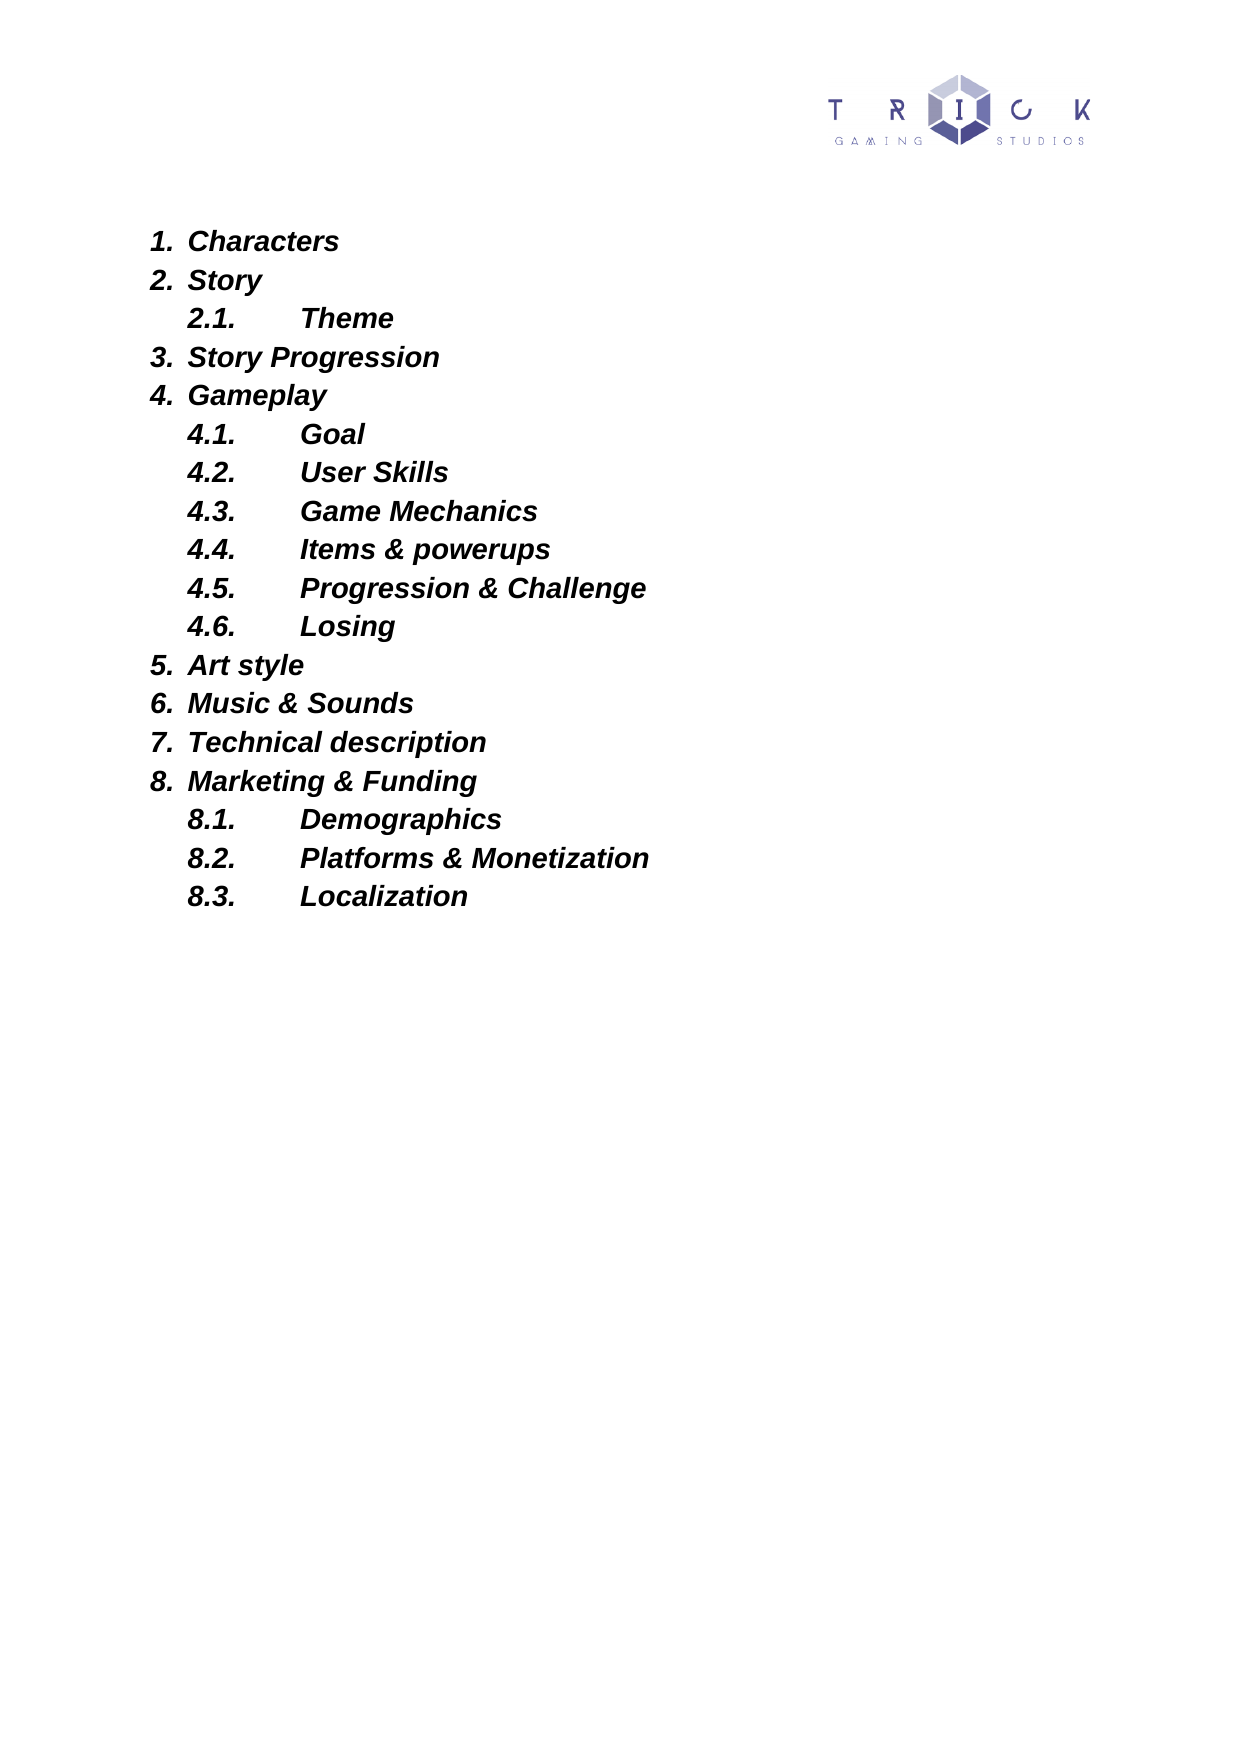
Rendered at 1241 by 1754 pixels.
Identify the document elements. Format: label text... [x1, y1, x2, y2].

list Demographics [187, 802, 1090, 836]
list Technical description [150, 725, 1090, 758]
list Progression & Challenge [187, 571, 1090, 604]
list Game Mechanics [187, 494, 1090, 527]
list Localization [187, 879, 1090, 913]
list Theme [187, 301, 1090, 334]
list Marketing & Funding [150, 763, 1090, 797]
list Losing [187, 609, 1090, 643]
list Story [150, 262, 1090, 296]
list Goal [187, 417, 1090, 450]
list Music & Sounds [150, 686, 1090, 720]
list Art style [150, 648, 1090, 681]
list Gameplay [150, 378, 1090, 412]
list Characters [150, 224, 1090, 257]
list Items & powerups [187, 532, 1090, 566]
list Story Progression [150, 339, 1090, 373]
picture [828, 75, 1091, 145]
list Platforms & Monetization [187, 841, 1090, 874]
list User Skills [187, 455, 1090, 489]
